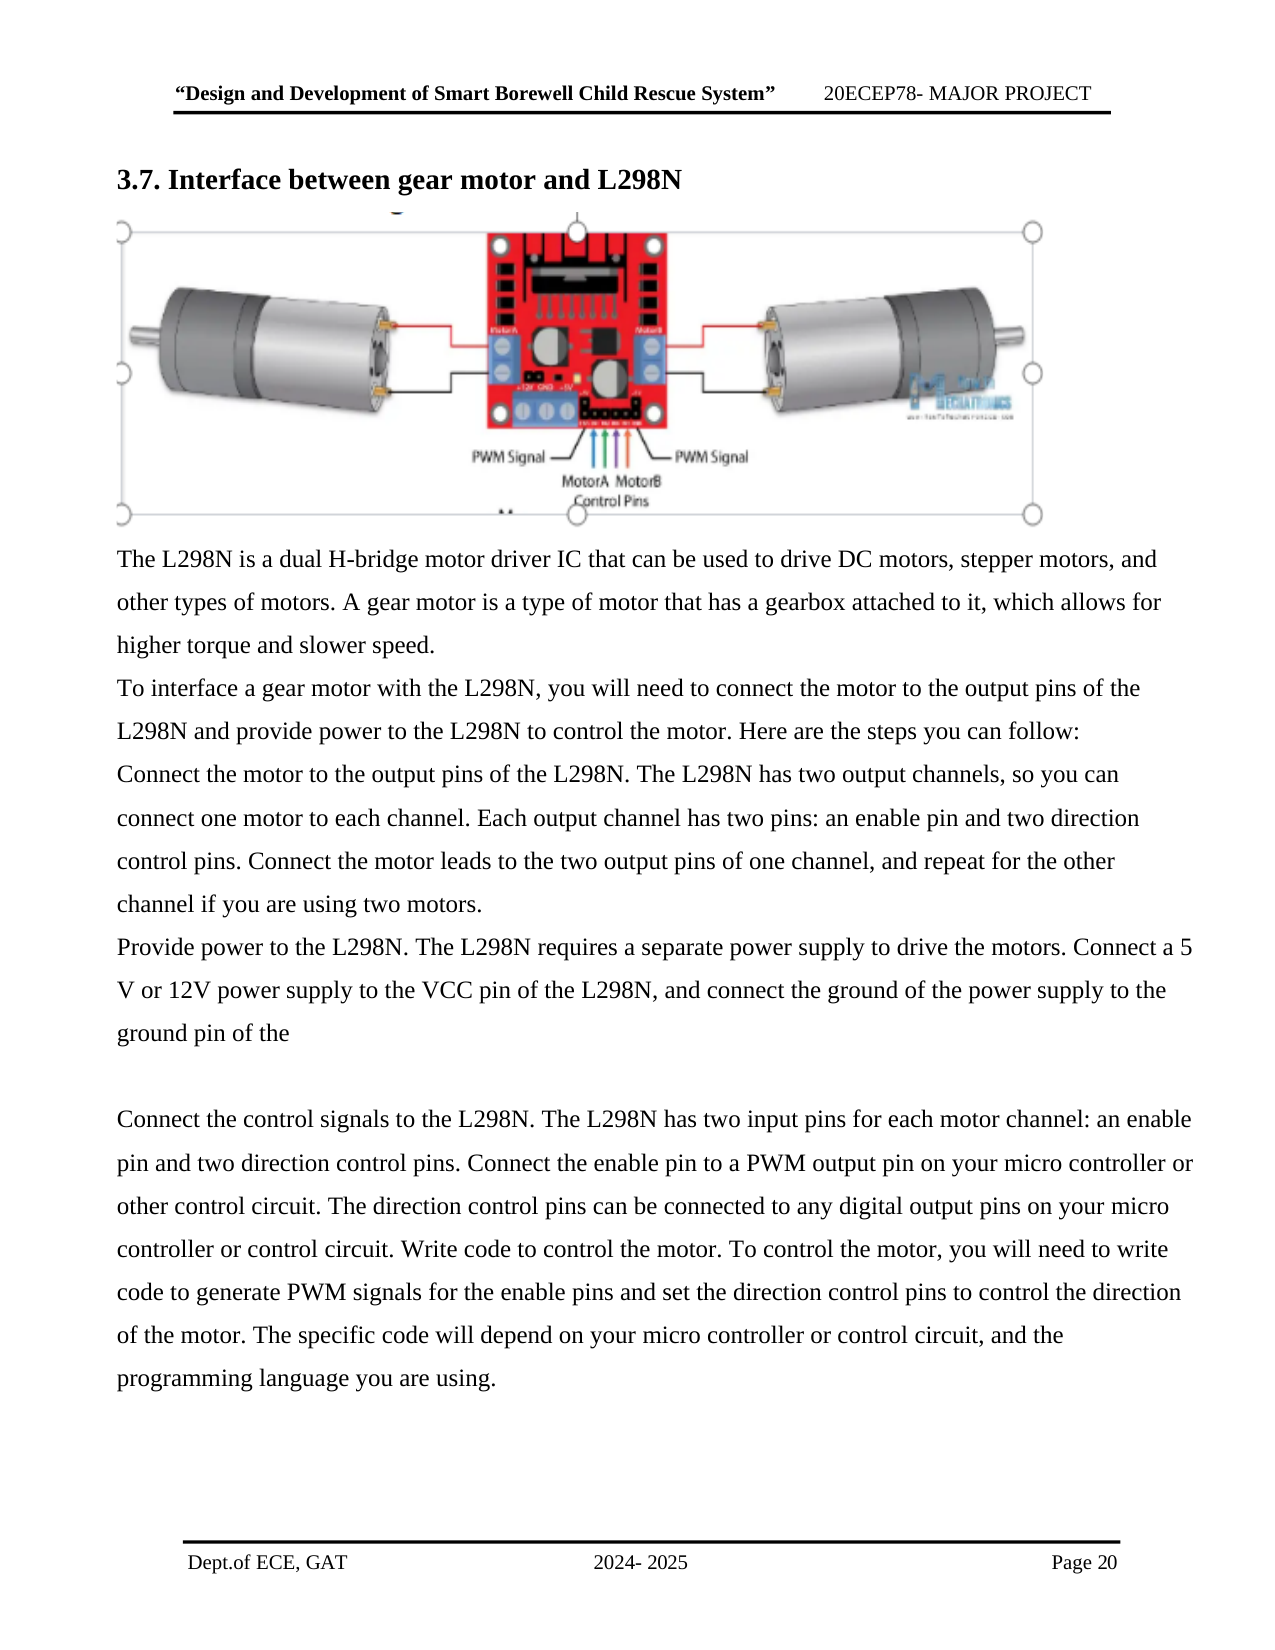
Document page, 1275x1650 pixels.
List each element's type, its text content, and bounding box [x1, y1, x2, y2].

text The L298N is a dual H-bridge motor driver IC that can be used to drive DC motors, stepper motors, and other types of motors. A gear motor is a type of motor that has a gearbox attached to it, which allows for higher torque and slower speed. [117, 544, 1198, 659]
picture [116, 212, 1044, 531]
text Connect the motor to the output pins of the L298N. The L298N has two output channels, so you can connect one motor to each channel. Each output channel has two pins: an enable pin and two direction control pins. Connect the motor leads to the two output pins of one channel, and repeat for the other channel if you are using two motors. [117, 759, 1198, 918]
text To interface a gear motor with the L298N, you will need to connect the motor to the output pins of the L298N and provide power to the L298N to control the motor. Here are the steps you can follow: [117, 673, 1198, 745]
text 3.7. Interface between gear motor and L298N [117, 162, 1198, 195]
text Connect the control signals to the L298N. The L298N has two input pins for each motor channel: an enable pin and two direction control pins. Connect the enable pin to a PWM output pin on your micro controller or other control circuit. The direction control pins can be connected to any digital output pins on your micro controller or control circuit. Write code to control the motor. To control the motor, you will need to write code to generate PWM signals for the enable pins and set the direction control pins to control the direction of the motor. The specific code will depend on your micro controller or control circuit, and the programming language you are using. [117, 1104, 1198, 1392]
text Provide power to the L298N. The L298N requires a separate power supply to drive the motors. Connect a 5 V or 12V power supply to the VCC pin of the L298N, and connect the ground of the power supply to the ground pin of the [117, 932, 1198, 1047]
